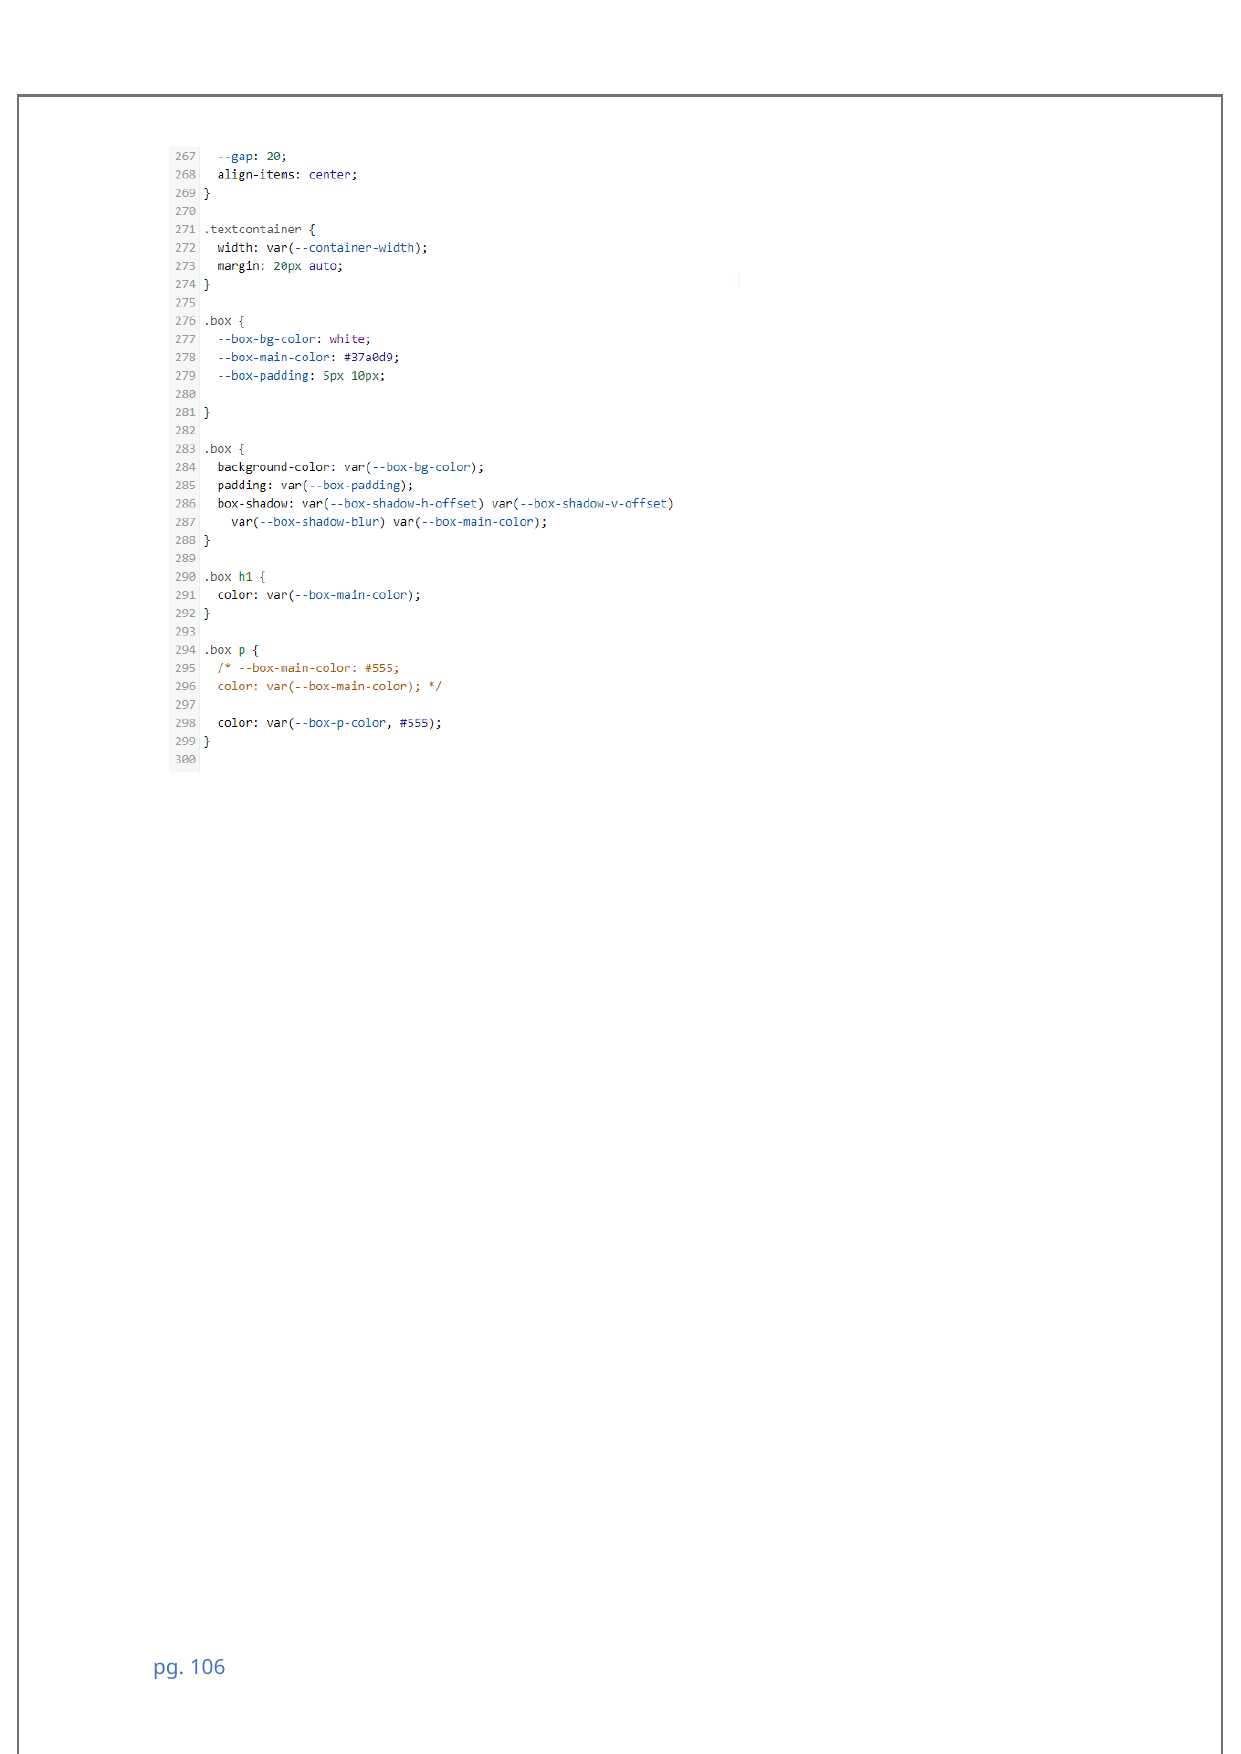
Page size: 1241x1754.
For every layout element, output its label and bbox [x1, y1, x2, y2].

picture [147, 147, 1093, 773]
